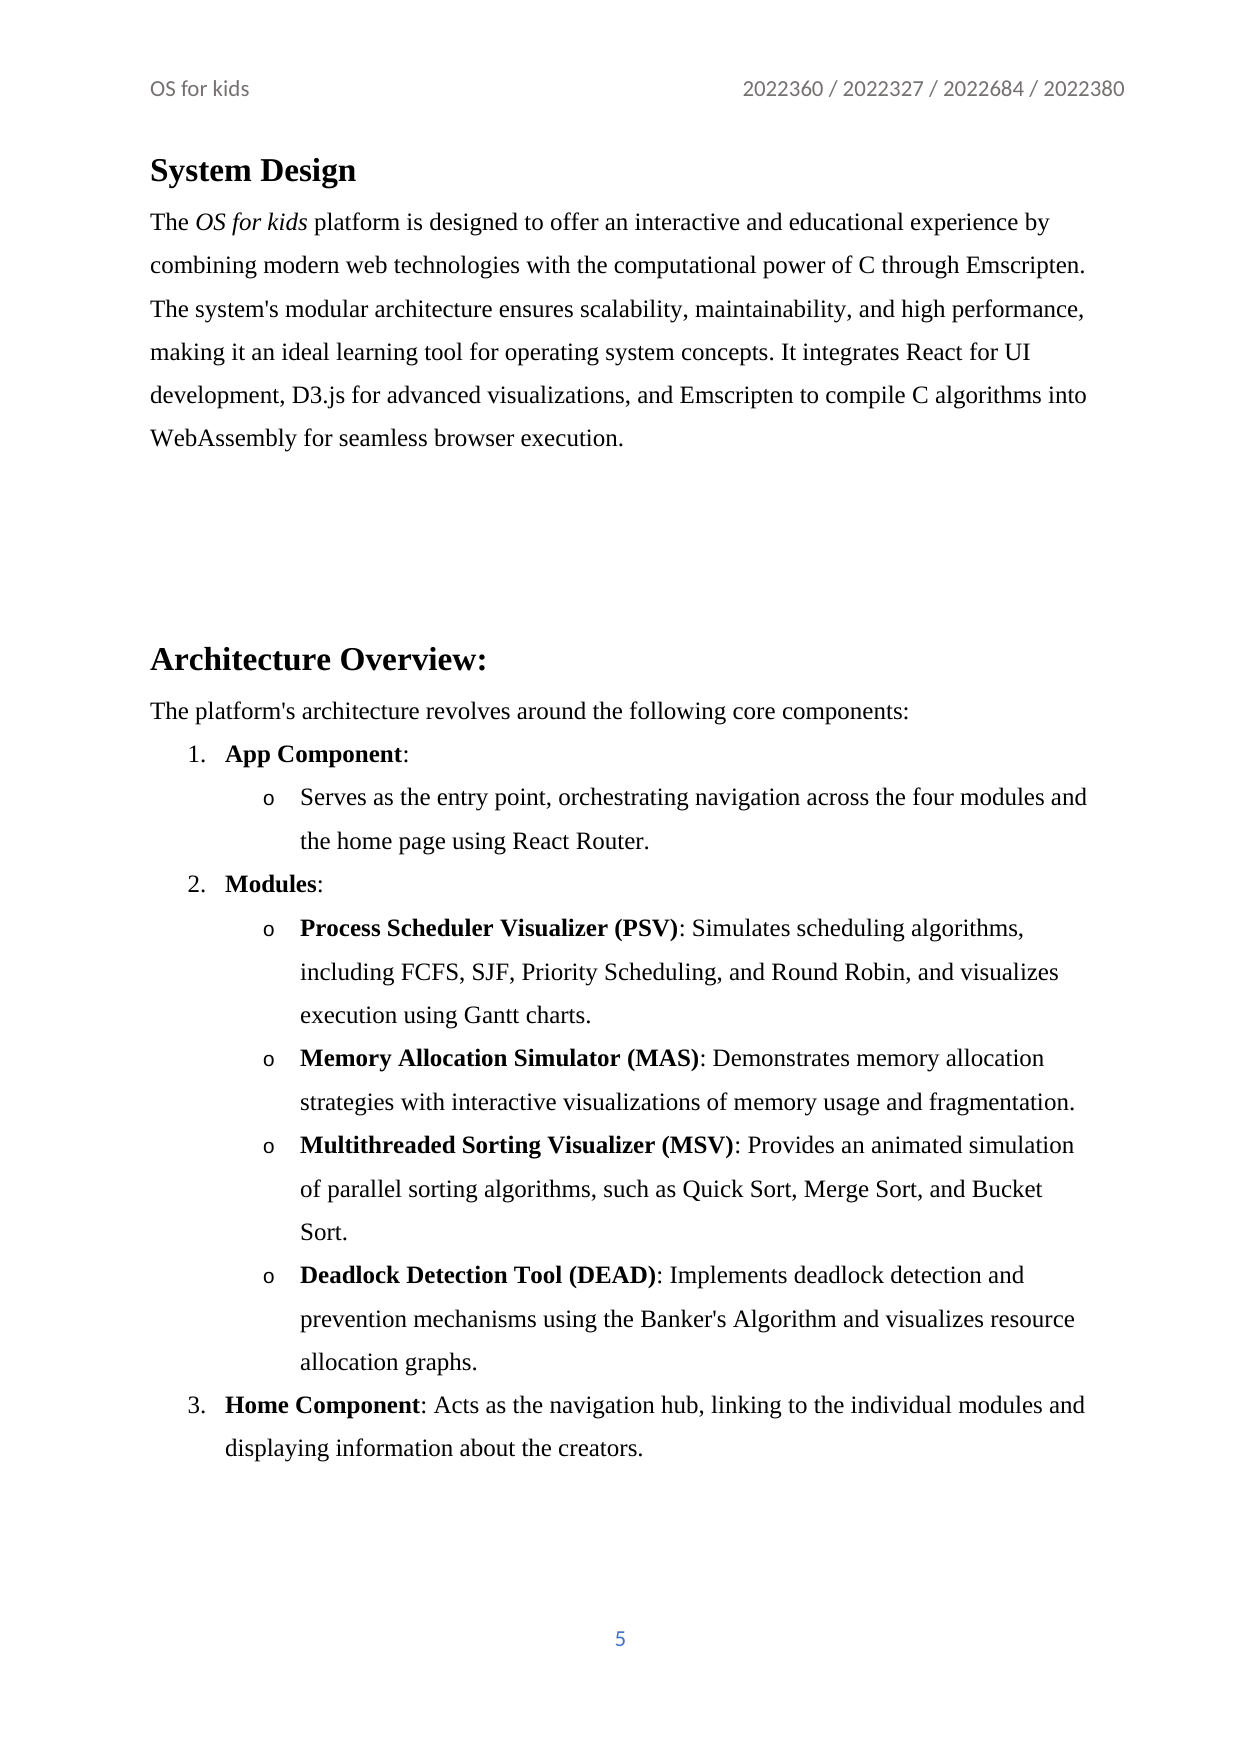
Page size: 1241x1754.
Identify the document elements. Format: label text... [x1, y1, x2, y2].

list App Component: [187, 739, 1090, 768]
list Modules: [187, 869, 1090, 898]
list Memory Allocation Simulator (MAS): Demonstrates memory allocation strategies with interactive visualizations of memory usage and fragmentation. [262, 1043, 1090, 1116]
list Serves as the entry point, orchestrating navigation across the four modules and the home page using React Router. [262, 782, 1090, 855]
list Multithreaded Sorting Visualizer (MSV): Provides an animated simulation of parallel sorting algorithms, such as Quick Sort, Merge Sort, and Bucket Sort. [262, 1130, 1090, 1246]
text The OS for kids platform is designed to offer an interactive and educational experience by combining modern web technologies with the computational power of C through Emscripten. The system's modular architecture ensures scalability, maintainability, and high performance, making it an ideal learning tool for operating system concepts. It integrates React for UI development, D3.js for advanced visualizations, and Emscripten to compile C algorithms into WebAssembly for seamless browser execution. [150, 207, 1090, 452]
list Process Scheduler Visualizer (PSV): Simulates scheduling algorithms, including FCFS, SJF, Priority Scheduling, and Round Robin, and visualizes execution using Gantt charts. [262, 913, 1090, 1028]
text The platform's architecture revolves around the following core components: [150, 696, 1090, 725]
text Architecture Overview: [150, 639, 1090, 677]
text System Design [150, 150, 1090, 188]
list Deadlock Detection Tool (DEAD): Implements deadlock detection and prevention mechanisms using the Banker's Algorithm and visualizes resource allocation graphs. [262, 1260, 1090, 1376]
list Home Component: Acts as the navigation hub, linking to the individual modules and displaying information about the creators. [187, 1390, 1090, 1462]
